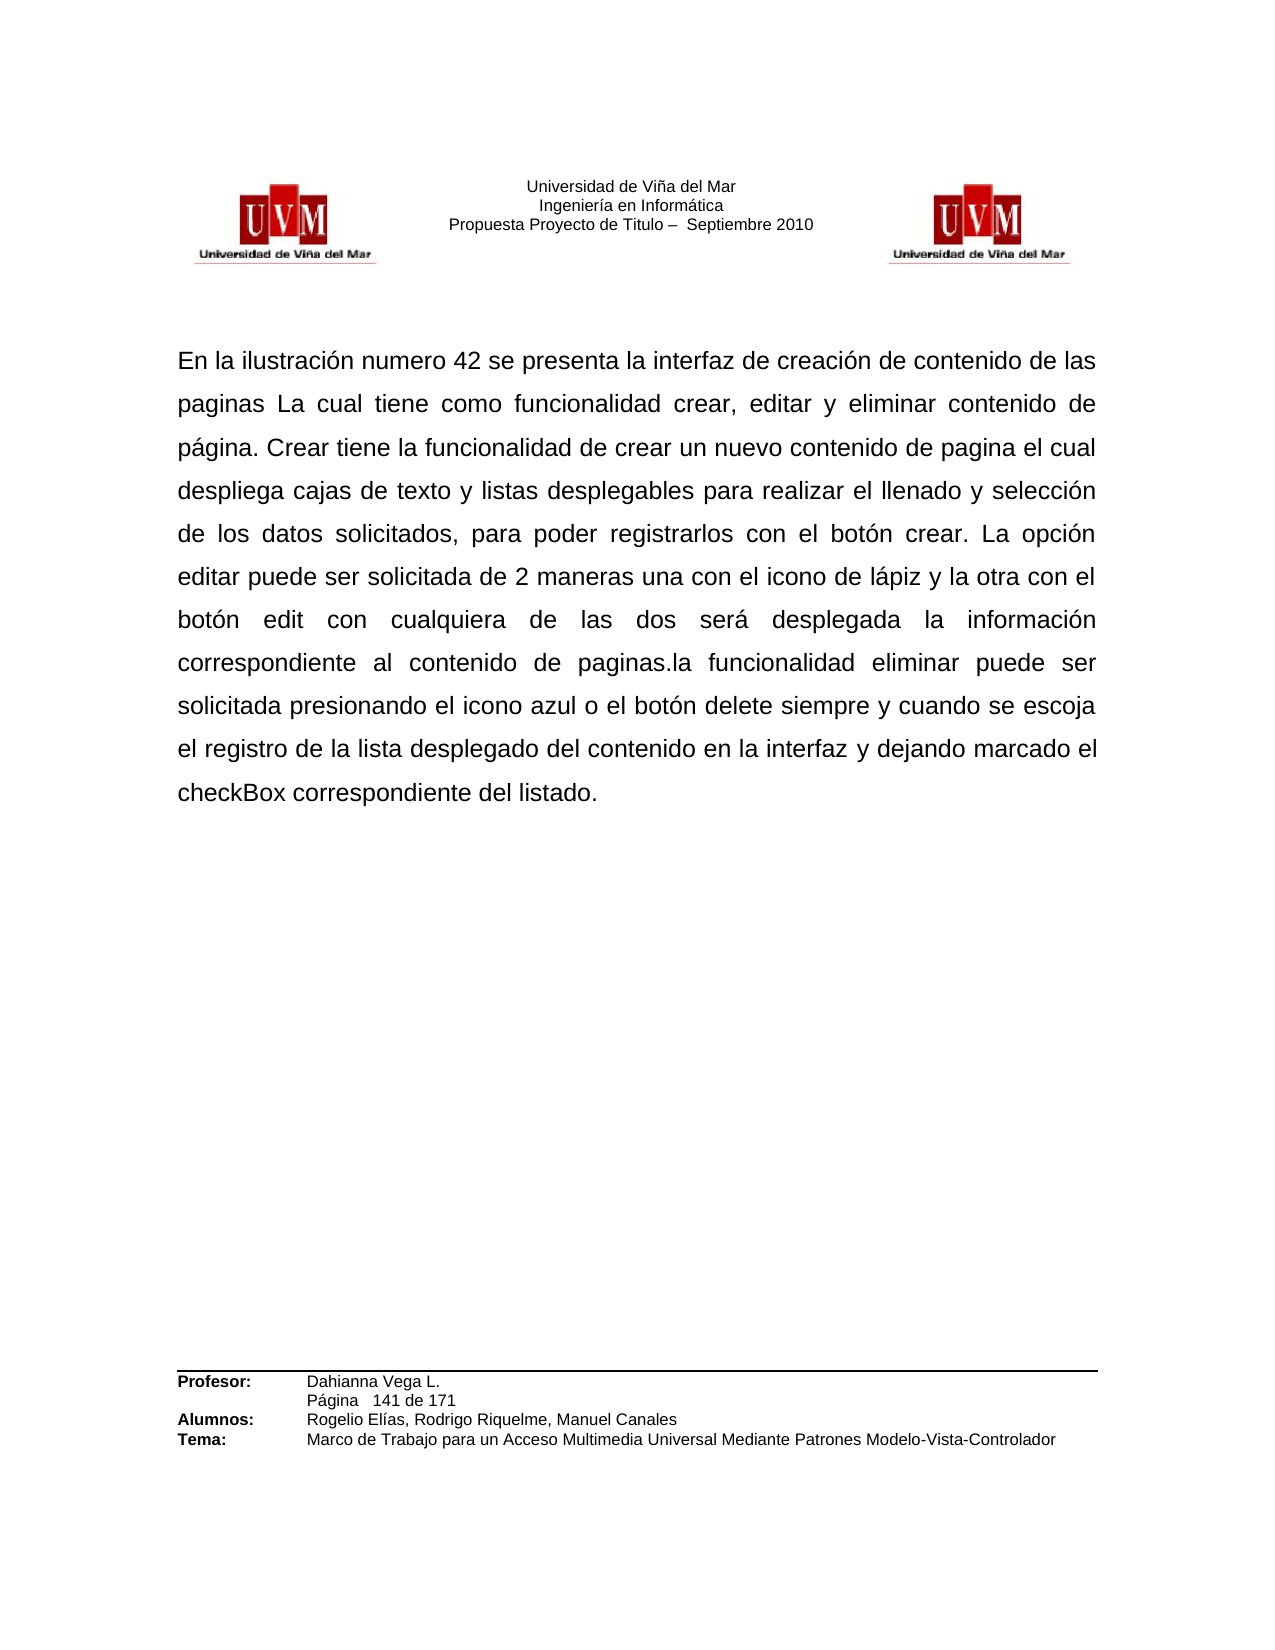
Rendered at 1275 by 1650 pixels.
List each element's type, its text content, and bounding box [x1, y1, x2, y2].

picture [871, 176, 1084, 267]
text En la ilustración numero 42 se presenta la interfaz de creación de contenido de las paginas La cual tiene como funcionalidad crear, editar y eliminar contenido de página. Crear tiene la funcionalidad de crear un nuevo contenido de pagina el cual despliega cajas de texto y listas desplegables para realizar el llenado y selección de los datos solicitados, para poder registrarlos con el botón crear. La opción editar puede ser solicitada de 2 maneras una con el icono de lápiz y la otra con el botón edit con cualquiera de las dos será desplegada la información correspondiente al contenido de paginas.la funcionalidad eliminar puede ser solicitada presionando el icono azul o el botón delete siempre y cuando se escoja el registro de la lista desplegado del contenido en la interfaz y dejando marcado el checkBox correspondiente del listado. [177, 346, 1098, 806]
picture [177, 176, 390, 267]
